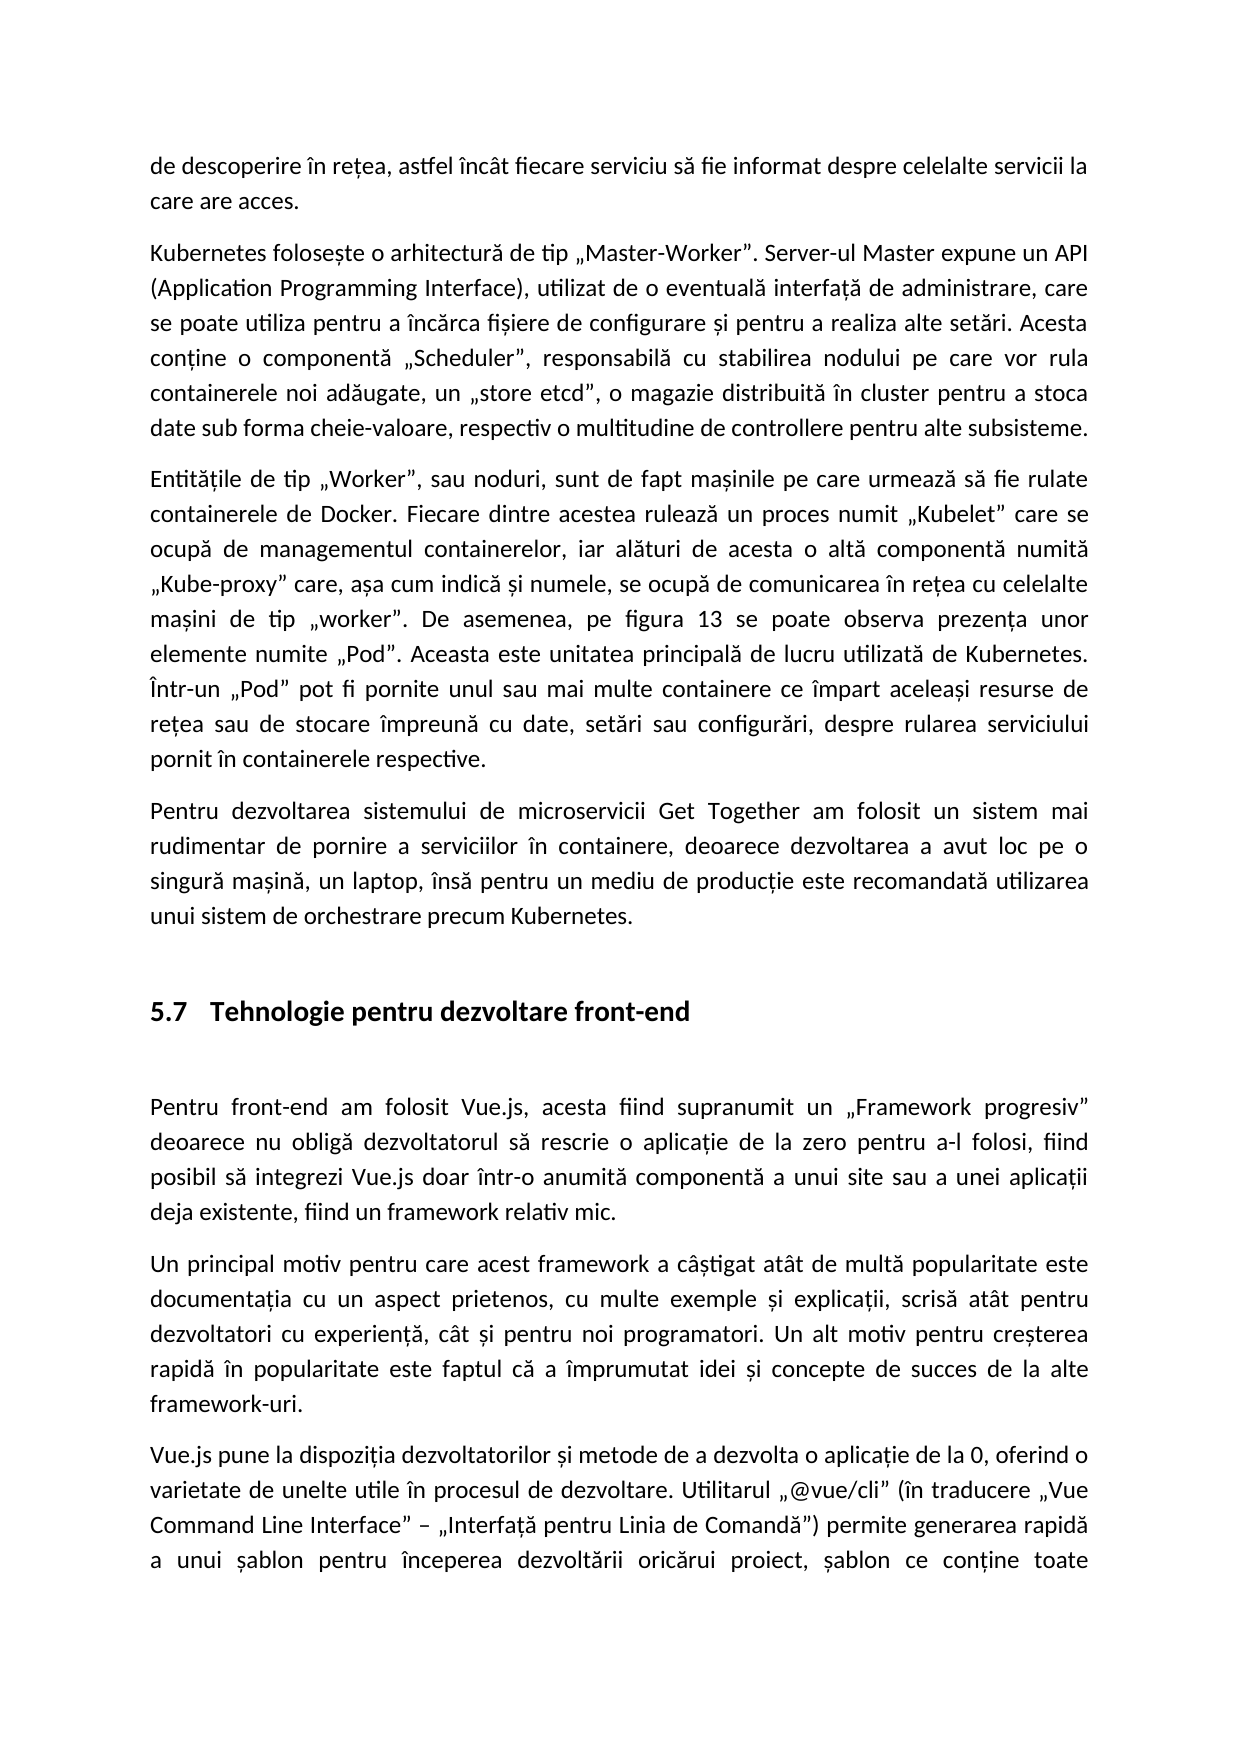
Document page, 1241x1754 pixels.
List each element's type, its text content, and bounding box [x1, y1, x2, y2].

text Pentru dezvoltarea sistemului de microservicii Get Together am folosit un sistem mai rudimentar de pornire a serviciilor în containere, deoarece dezvoltarea a avut loc pe o singură mașină, un laptop, însă pentru un mediu de producție este recomandată utilizarea unui sistem de orchestrare precum Kubernetes. [150, 795, 1090, 931]
subtitle Tehnologie pentru dezvoltare front-end [150, 993, 1090, 1028]
text Pentru front-end am folosit Vue.js, acesta fiind supranumit un „Framework progresiv” deoarece nu obligă dezvoltatorul să rescrie o aplicație de la zero pentru a-l folosi, fiind posibil să integrezi Vue.js doar într-o anumită componentă a unui site sau a unei aplicații deja existente, fiind un framework relativ mic. [150, 1091, 1090, 1227]
text Kubernetes folosește o arhitectură de tip „Master-Worker”. Server-ul Master expune un API (Application Programming Interface), utilizat de o eventuală interfață de administrare, care se poate utiliza pentru a încărca fișiere de configurare și pentru a realiza alte setări. Acesta conține o componentă „Scheduler”, responsabilă cu stabilirea nodului pe care vor rula containerele noi adăugate, un „store etcd”, o magazie distribuită în cluster pentru a stoca date sub forma cheie-valoare, respectiv o multitudine de controllere pentru alte subsisteme. [150, 237, 1090, 442]
text Entitățile de tip „Worker”, sau noduri, sunt de fapt mașinile pe care urmează să fie rulate containerele de Docker. Fiecare dintre acestea rulează un proces numit „Kubelet” care se ocupă de managementul containerelor, iar alături de acesta o altă componentă numită „Kube-proxy” care, așa cum indică și numele, se ocupă de comunicarea în rețea cu celelalte mașini de tip „worker”. De asemenea, pe figura 13 se poate observa prezența unor elemente numite „Pod”. Aceasta este unitatea principală de lucru utilizată de Kubernetes. Într-un „Pod” pot fi pornite unul sau mai multe containere ce împart aceleași resurse de rețea sau de stocare împreună cu date, setări sau configurări, despre rularea serviciului pornit în containerele respective. [150, 463, 1090, 774]
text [150, 1440, 1090, 1575]
text Un principal motiv pentru care acest framework a câștigat atât de multă popularitate este documentația cu un aspect prietenos, cu multe exemple și explicații, scrisă atât pentru dezvoltatori cu experiență, cât și pentru noi programatori. Un alt motiv pentru creșterea rapidă în popularitate este faptul că a împrumutat idei și concepte de succes de la alte framework-uri. [150, 1248, 1090, 1418]
